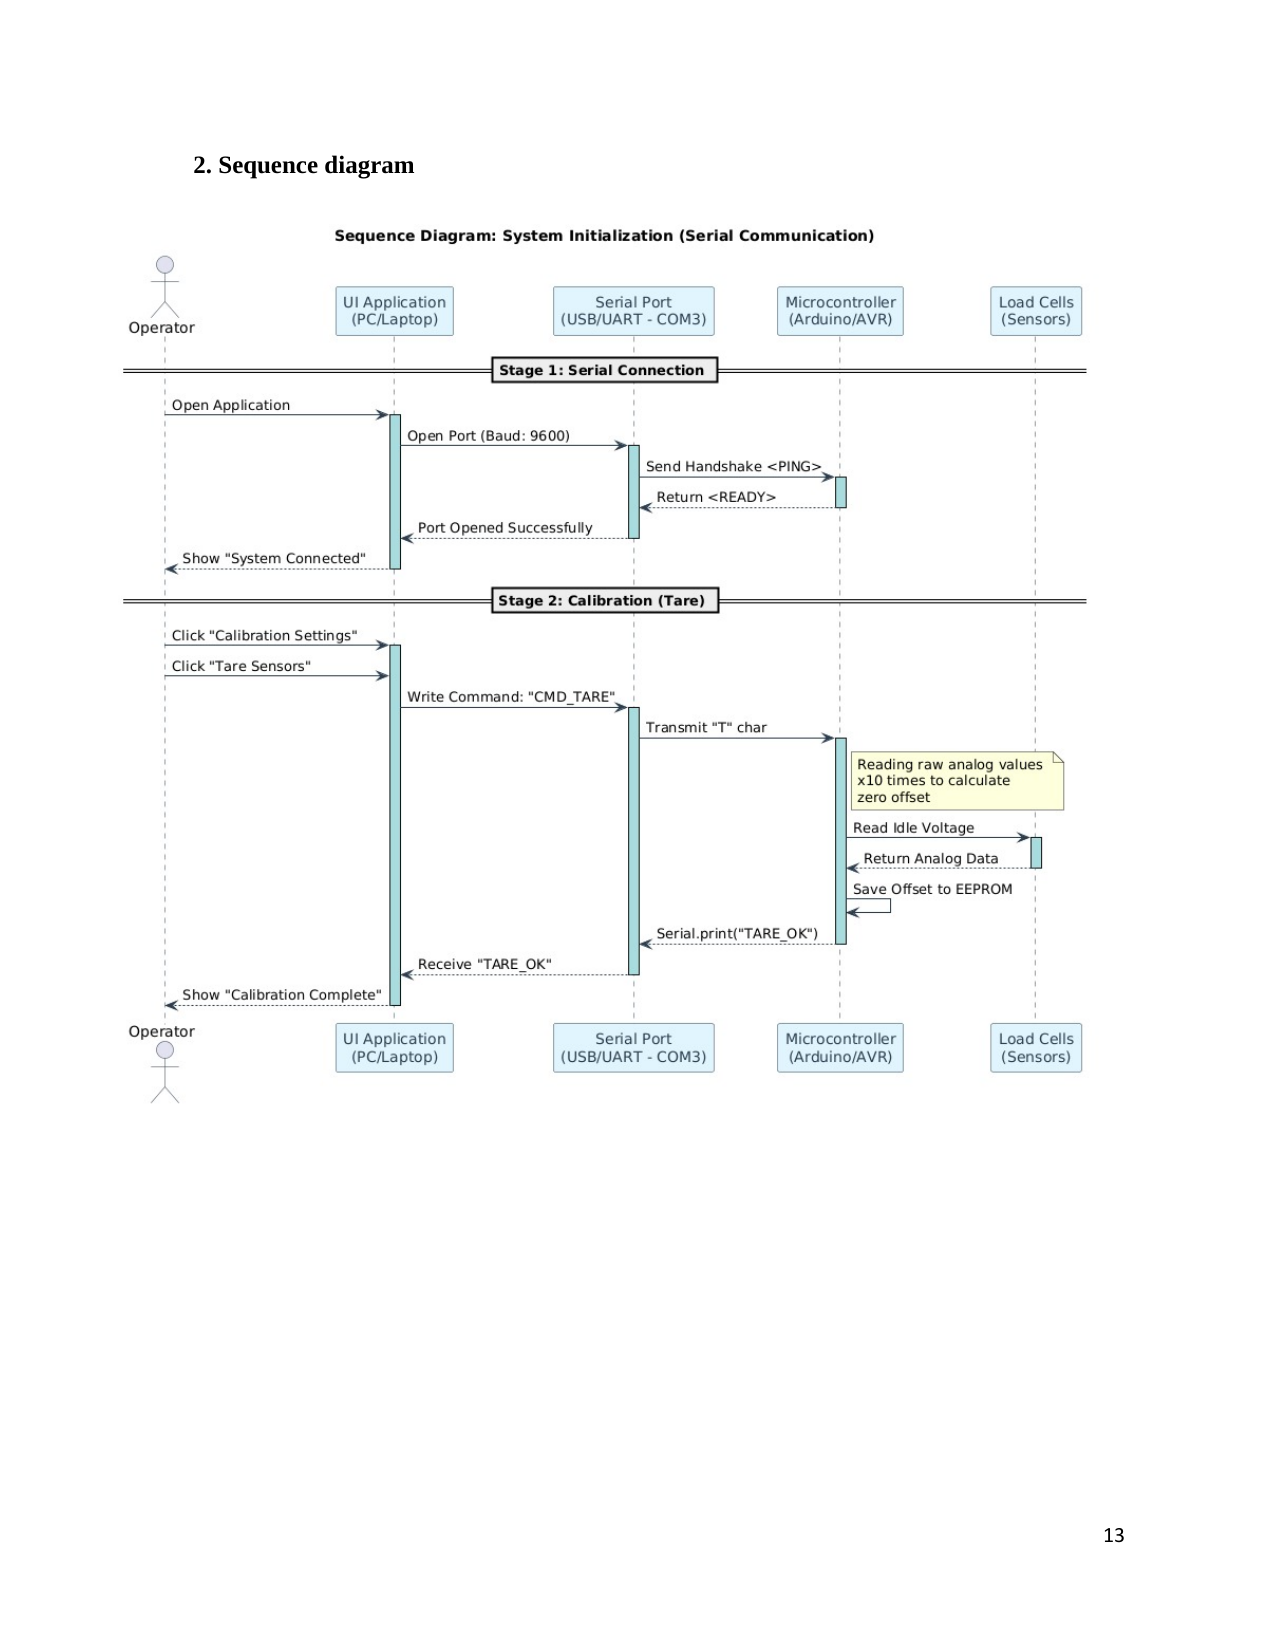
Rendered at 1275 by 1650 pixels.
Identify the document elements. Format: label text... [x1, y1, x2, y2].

text 2. Sequence diagram [118, 150, 1125, 179]
picture [118, 224, 1171, 1154]
